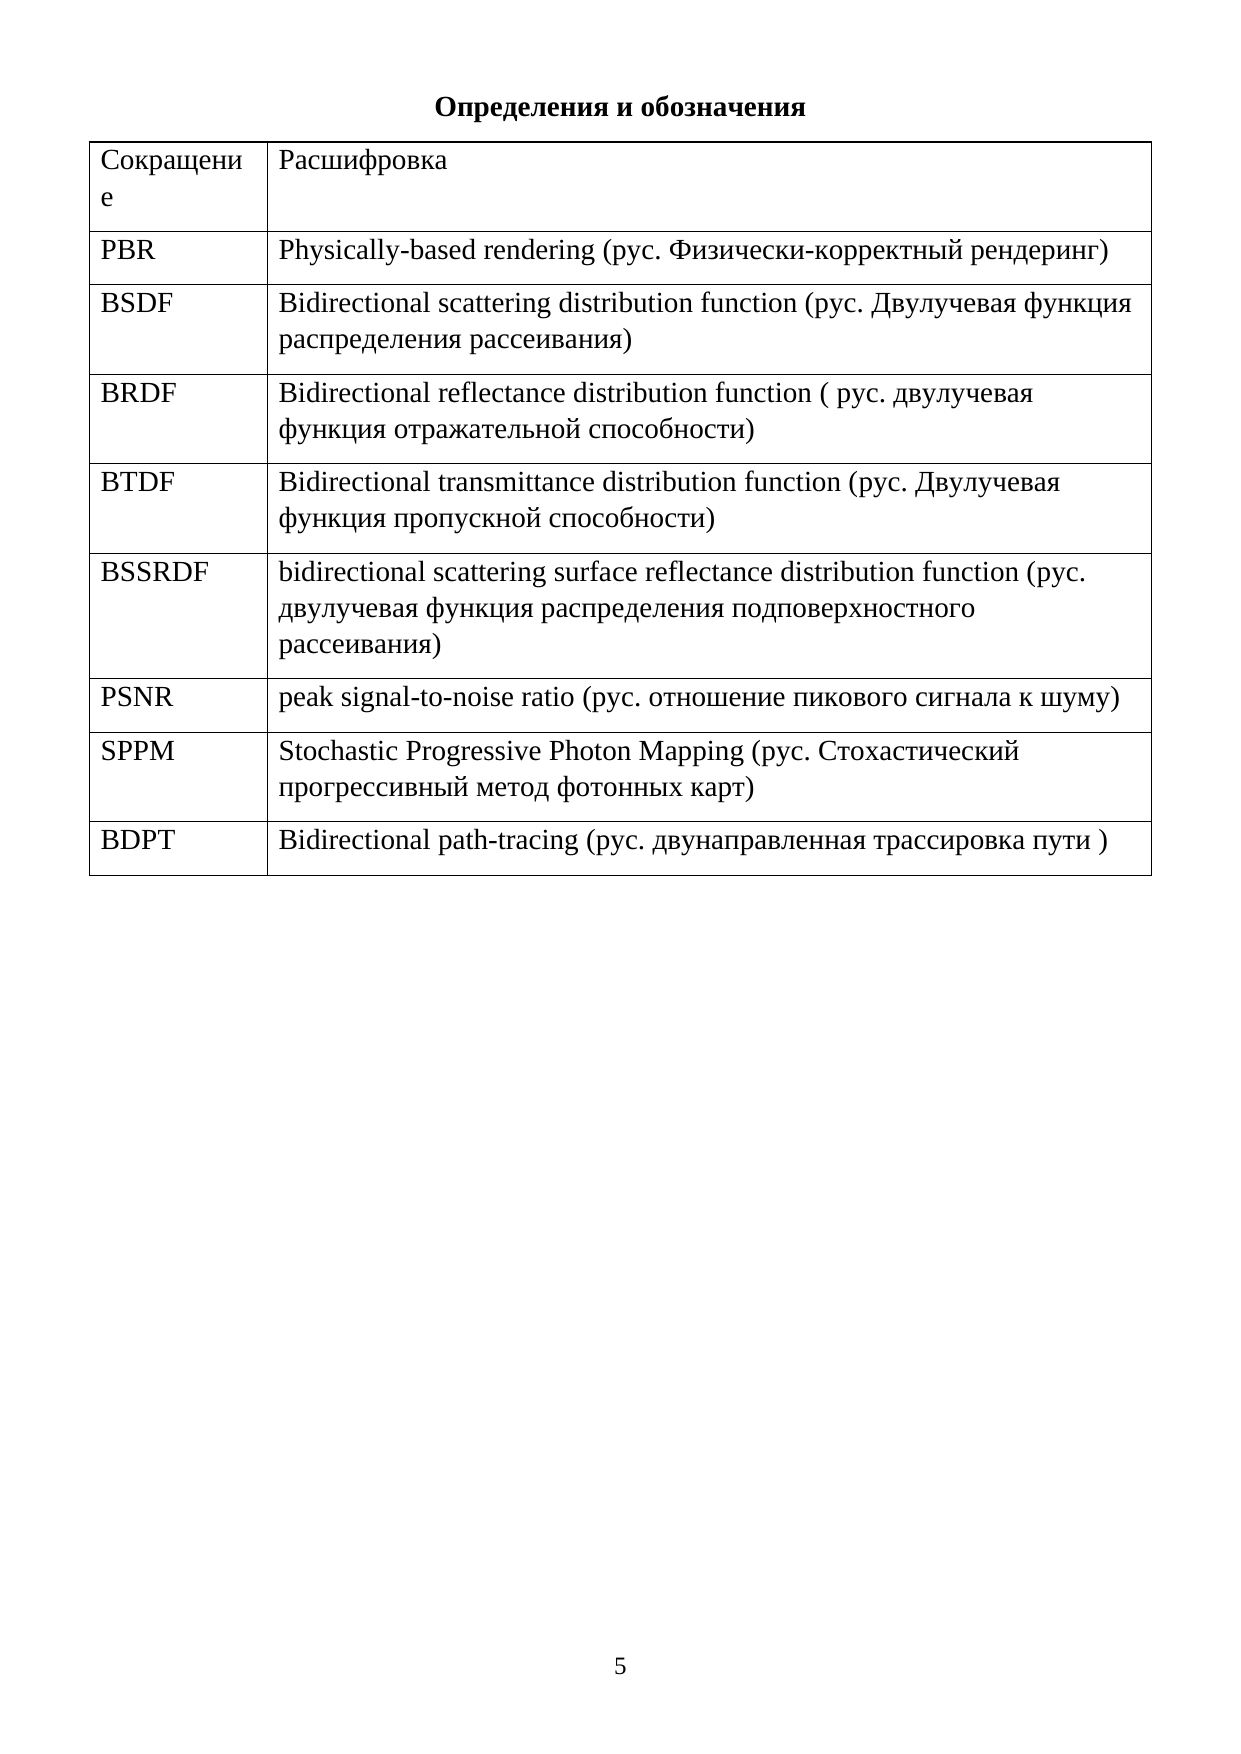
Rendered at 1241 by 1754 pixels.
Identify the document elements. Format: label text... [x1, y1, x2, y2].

table_cell Bidirectional scattering distribution function (рус. Двулучевая функция распределения рассеивания) [268, 285, 1151, 374]
table_cell BDPT [90, 822, 267, 874]
table_cell BSDF [90, 285, 267, 374]
table_cell PSNR [90, 679, 267, 732]
table_cell SPPM [90, 733, 267, 821]
table_cell Stochastic Progressive Photon Mapping (рус. Стохастический прогрессивный метод фотонных карт) [268, 733, 1151, 821]
table_header Расшифровка [268, 143, 1151, 231]
table_cell BTDF [90, 464, 267, 553]
table_cell BRDF [90, 375, 267, 463]
text Определения и обозначения [89, 89, 1152, 122]
table_cell Bidirectional reflectance distribution function ( рус. двулучевая функция отражательной способности) [268, 375, 1151, 463]
table_cell Physically-based rendering (рус. Физически-корректный рендеринг) [268, 232, 1151, 284]
table_cell bidirectional scattering surface reflectance distribution function (рус. двулучевая функция распределения подповерхностного рассеивания) [268, 554, 1151, 678]
table_cell peak signal-to-noise ratio (рус. отношение пикового сигнала к шуму) [268, 679, 1151, 732]
table_cell Bidirectional path-tracing (рус. двунаправленная трассировка пути ) [268, 822, 1151, 874]
table_cell PBR [90, 232, 267, 284]
table_cell BSSRDF [90, 554, 267, 678]
table_header Сокращение [90, 143, 267, 231]
table_cell Bidirectional transmittance distribution function (рус. Двулучевая функция пропускной способности) [268, 464, 1151, 553]
